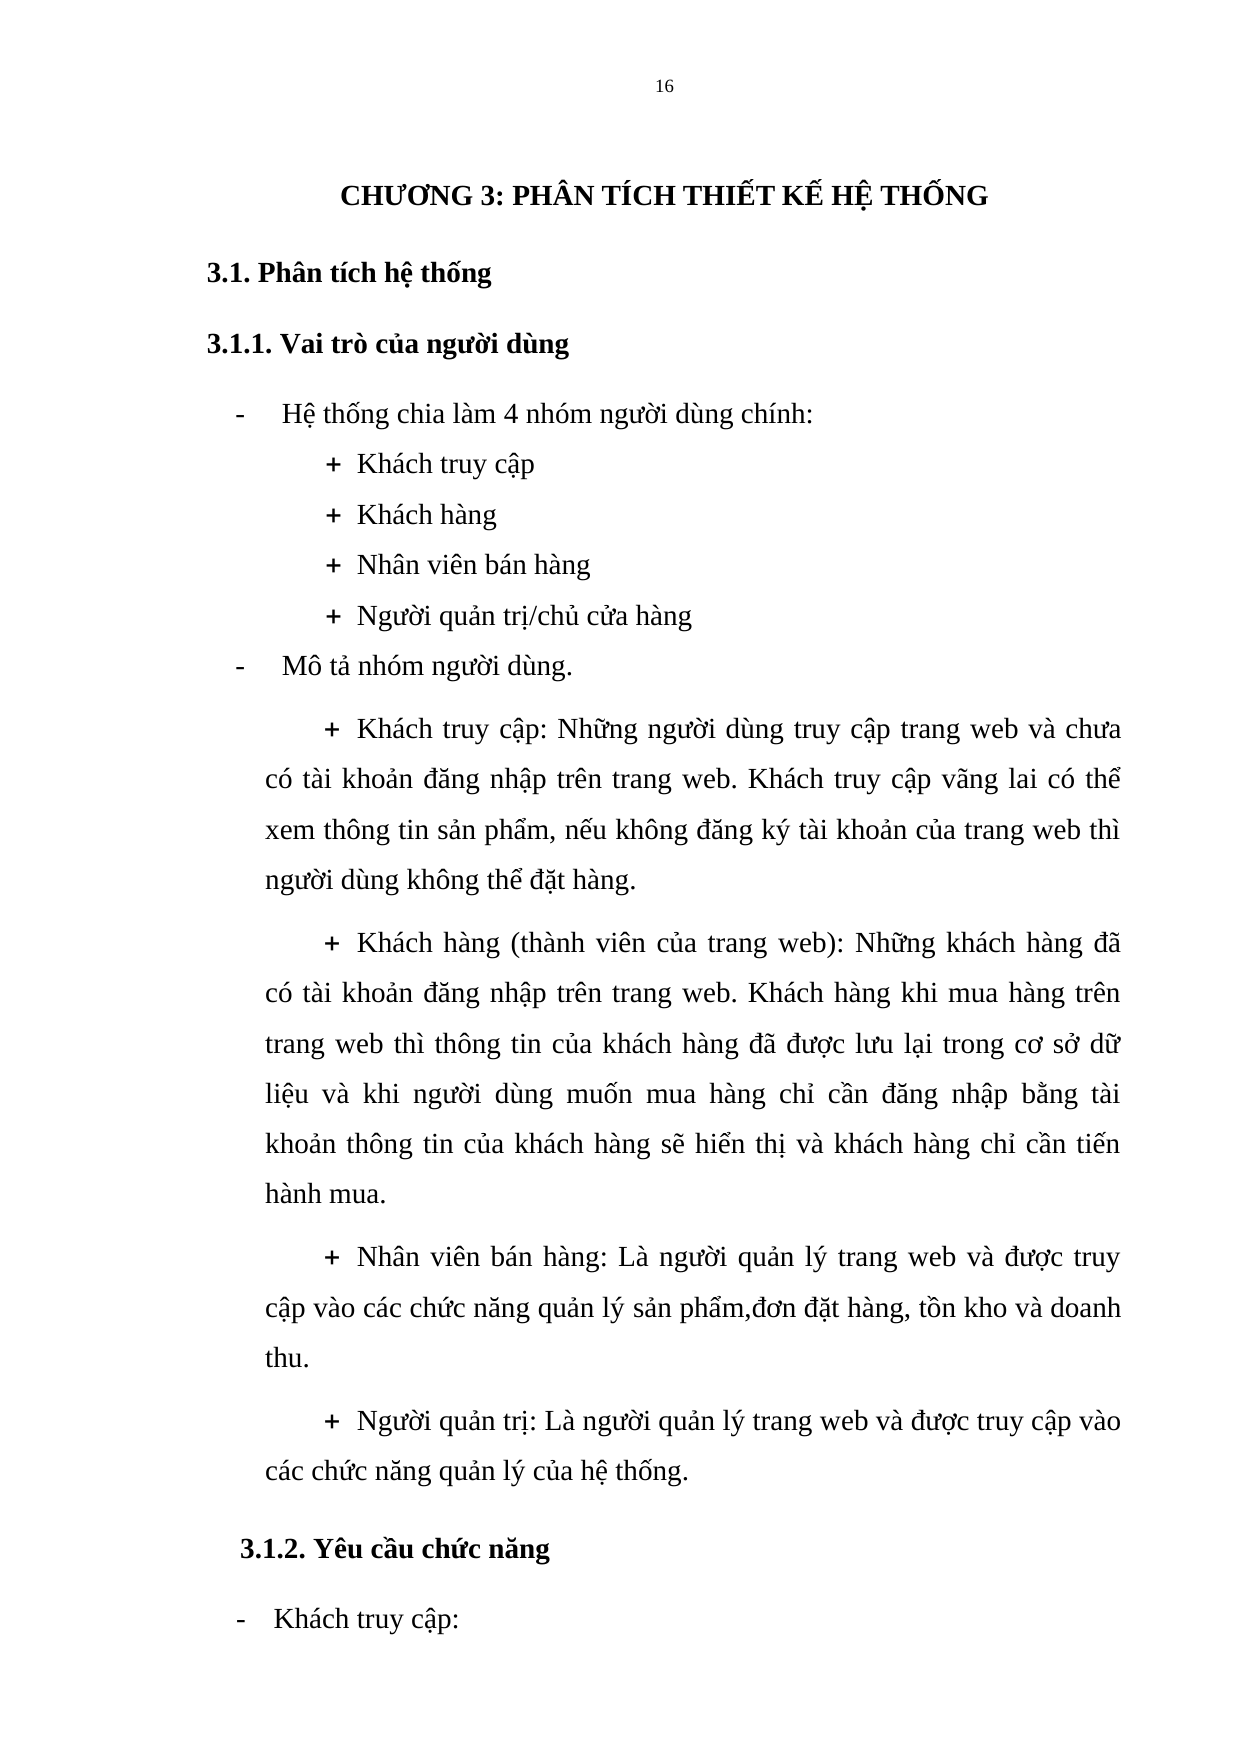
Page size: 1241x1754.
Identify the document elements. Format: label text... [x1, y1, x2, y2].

list Khách truy cập [323, 447, 1122, 480]
list Người quản trị: Là người quản lý trang web và được truy cập vào các chức năng quản lý của hệ thống. [265, 1403, 1122, 1487]
list Nhân viên bán hàng: Là người quản lý trang web và được truy cập vào các chức năng quản lý sản phẩm,đơn đặt hàng, tồn kho và doanh thu. [265, 1239, 1122, 1374]
list Khách hàng [323, 497, 1122, 531]
list Nhân viên bán hàng [323, 547, 1122, 581]
list Mô tả nhóm người dùng. [177, 648, 1122, 682]
subtitle PHÂN TÍCH THIẾT KẾ HỆ THỐNG [207, 178, 1122, 211]
list Hệ thống chia làm 4 nhóm người dùng chính: [177, 396, 1122, 430]
subtitle Vai trò của người dùng [207, 326, 1122, 359]
list Khách hàng (thành viên của trang web): Những khách hàng đã có tài khoản đăng nhập trên trang web. Khách hàng khi mua hàng trên trang web thì thông tin của khách hàng đã được lưu lại trong cơ sở dữ liệu và khi người dùng muốn mua hàng chỉ cần đăng nhập bằng tài khoản thông tin của khách hàng sẽ hiển thị và khách hàng chỉ cần tiến hành mua. [265, 925, 1122, 1210]
subtitle Phân tích hệ thống [207, 255, 1122, 289]
list Khách truy cập: Những người dùng truy cập trang web và chưa có tài khoản đăng nhập trên trang web. Khách truy cập vãng lai có thể xem thông tin sản phẩm, nếu không đăng ký tài khoản của trang web thì người dùng không thể đặt hàng. [265, 711, 1122, 896]
list Khách truy cập: [236, 1601, 1122, 1635]
list Người quản trị/chủ cửa hàng [294, 598, 1122, 632]
subtitle Yêu cầu chức năng [240, 1531, 1122, 1564]
